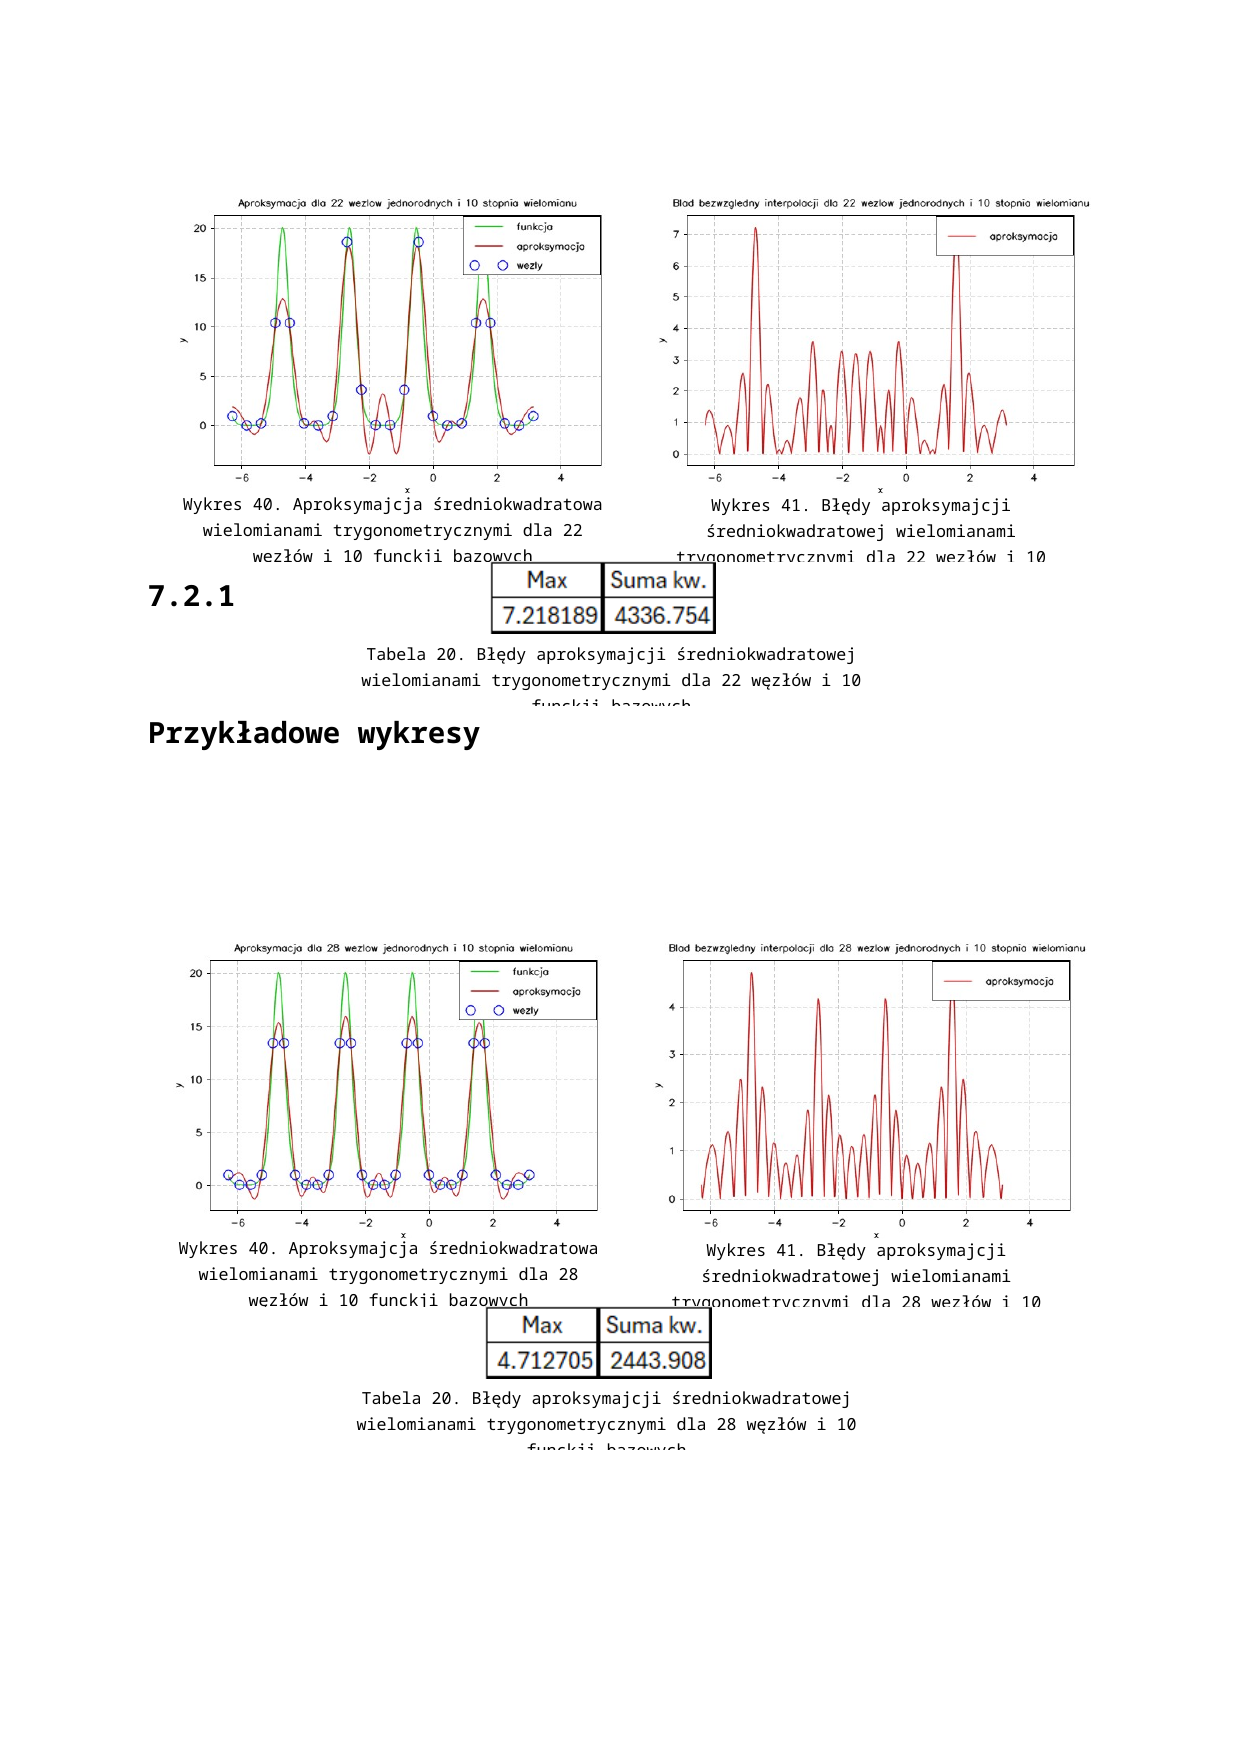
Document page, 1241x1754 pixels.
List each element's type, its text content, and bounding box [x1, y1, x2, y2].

picture [485, 1306, 712, 1379]
picture [147, 929, 1093, 1245]
picture [151, 184, 1097, 500]
picture [490, 561, 716, 634]
